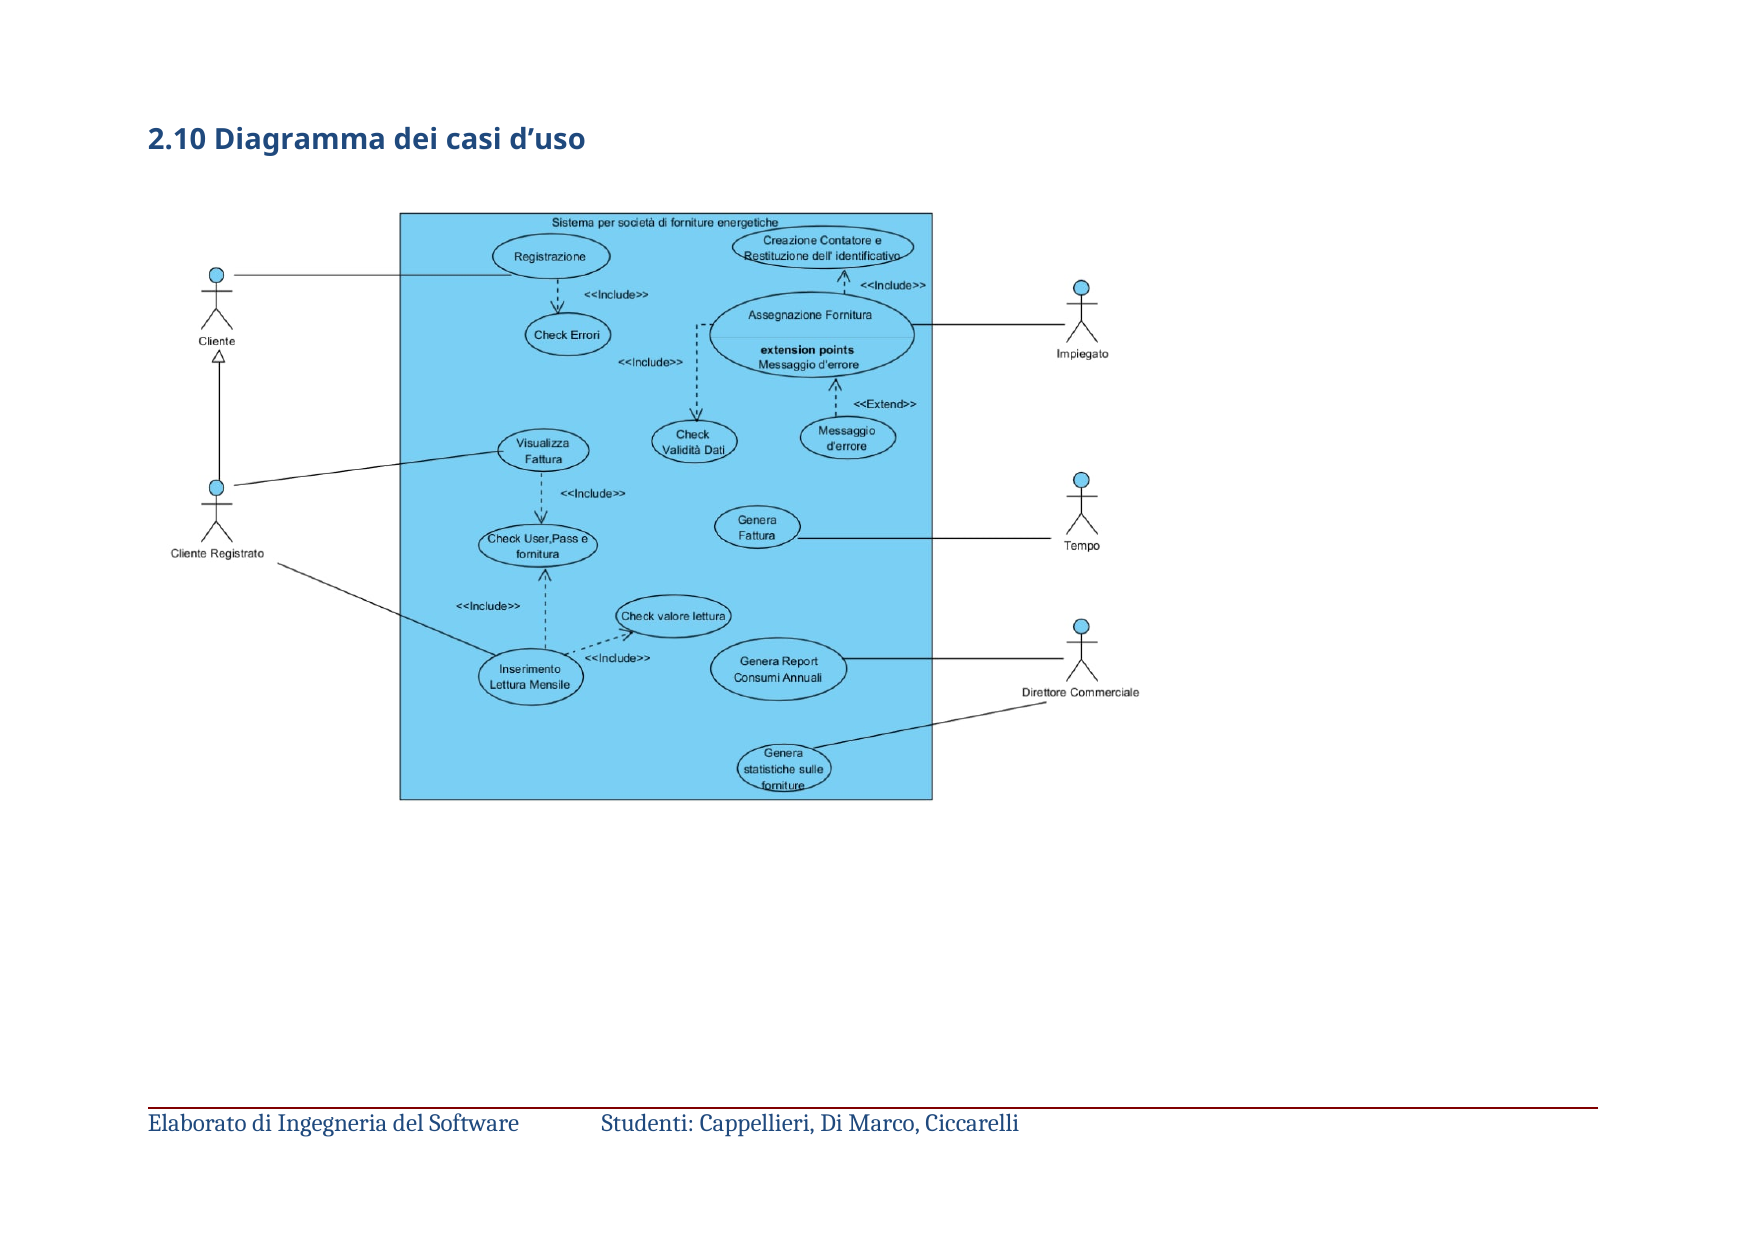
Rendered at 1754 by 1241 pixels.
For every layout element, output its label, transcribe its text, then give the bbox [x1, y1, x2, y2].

picture [147, 199, 1152, 807]
subtitle Diagramma dei casi d’uso [148, 118, 1636, 158]
